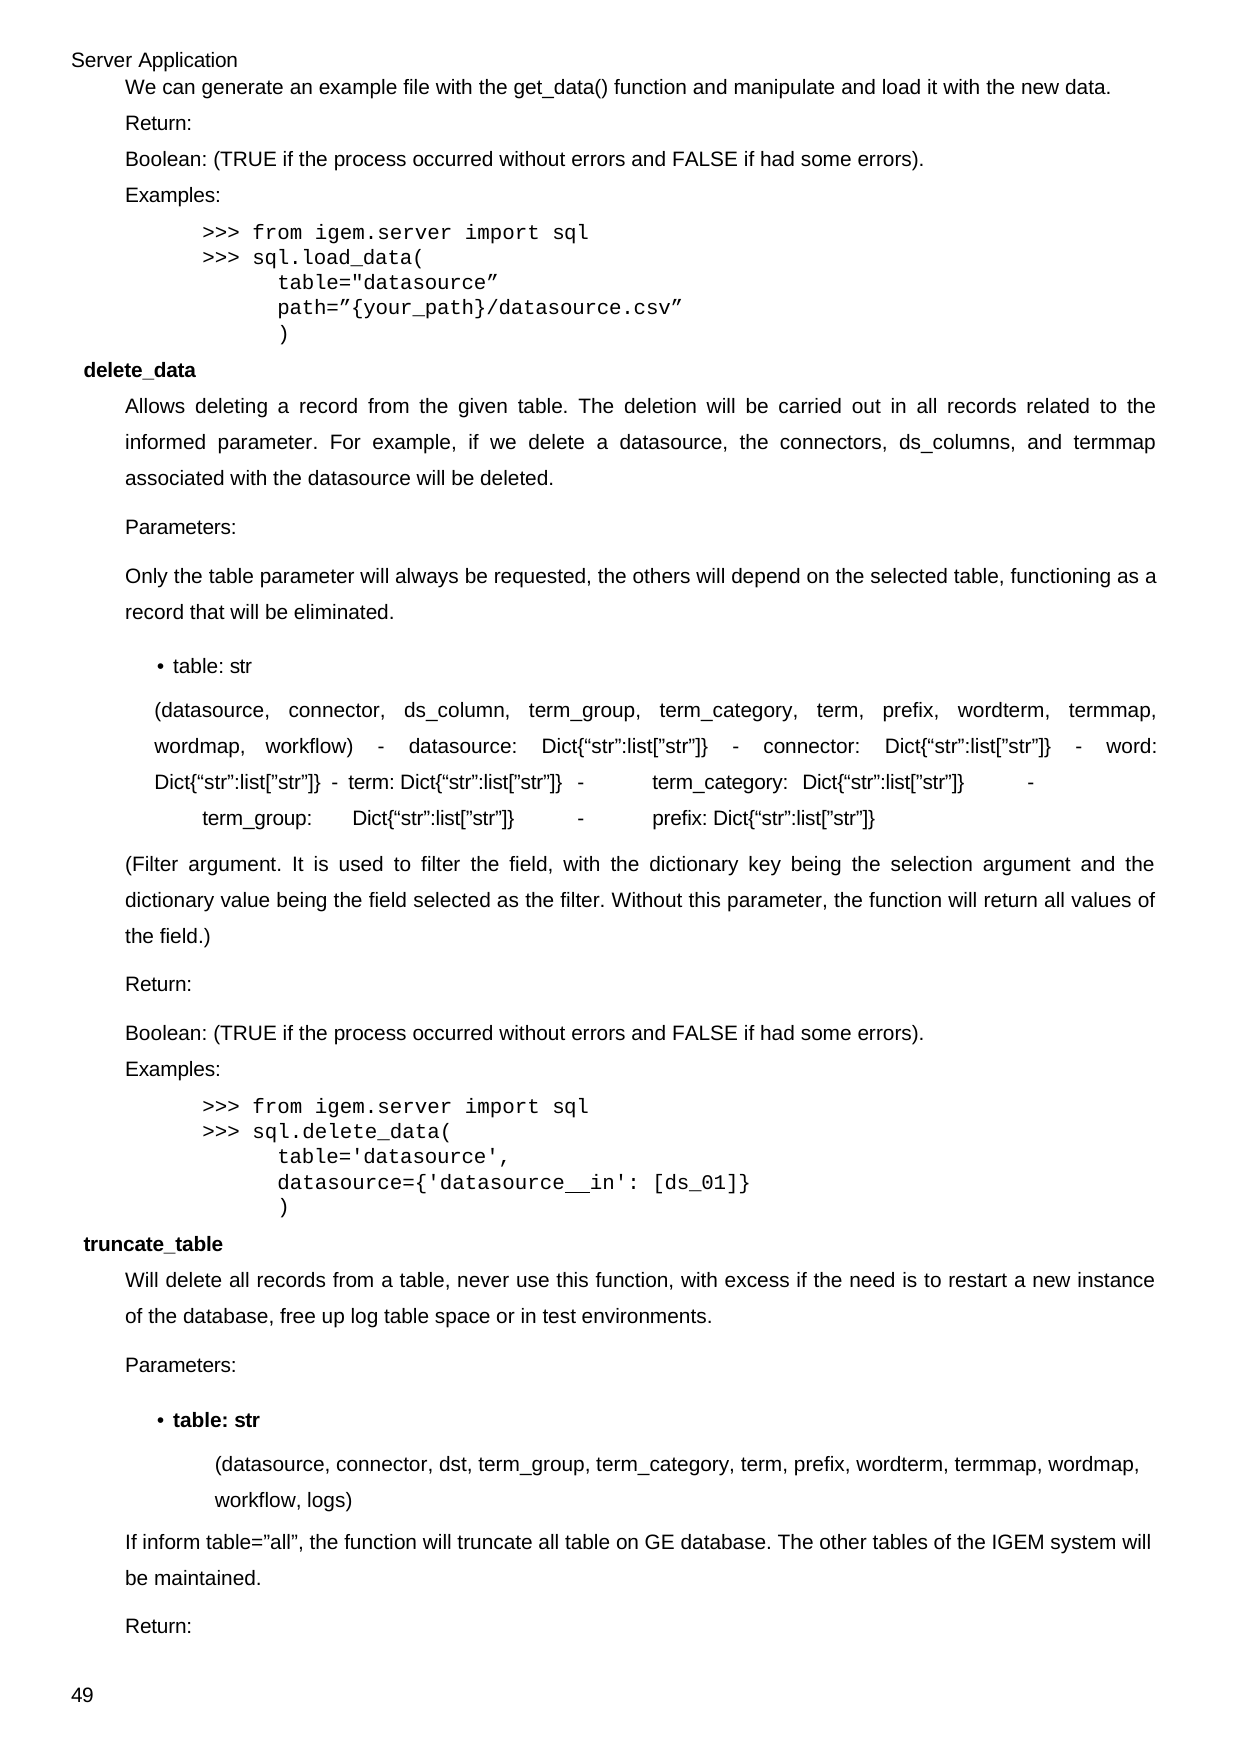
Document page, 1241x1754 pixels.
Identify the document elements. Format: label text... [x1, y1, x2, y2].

text ) [277, 322, 1240, 345]
text Allows deleting a record from the given table. The deletion will be carried out in all records related to the informed parameter. For example, if we delete a datasource, the connectors, ds_columns, and termmap associated with the datasource will be deleted. [125, 394, 1157, 490]
text (datasource, connector, dst, term_group, term_category, term, prefix, wordterm, termmap, wordmap, workflow, logs) [214, 1452, 1157, 1511]
text Return: [125, 1614, 1240, 1638]
subtitle table: str [154, 1408, 1240, 1433]
subtitle delete_data [83, 357, 1240, 381]
text Will delete all records from a table, never use this function, with excess if the need is to restart a new instance of the database, free up log table space or in test environments. [125, 1268, 1157, 1328]
text Boolean: (TRUE if the process occurred without errors and FALSE if had some errors). Examples: [125, 147, 999, 207]
text Boolean: (TRUE if the process occurred without errors and FALSE if had some errors). Examples: [125, 1021, 999, 1081]
text If inform table=”all”, the function will truncate all table on GE database. The other tables of the IGEM system will be maintained. [125, 1530, 1157, 1590]
text datasource={'datasource in': [ds_01]} [277, 1171, 1240, 1194]
text >>> sql.load_data( [202, 247, 1240, 271]
text Parameters: [125, 1353, 1240, 1377]
text Only the table parameter will always be requested, the others will depend on the selected table, functioning as a record that will be eliminated. [125, 564, 1157, 623]
text ) [277, 1196, 1240, 1219]
text >>> from igem.server import sql [202, 1096, 1240, 1120]
subtitle truncate_table [83, 1231, 1240, 1255]
text Return: [125, 972, 1240, 996]
text table="datasource” path=”{your_path}/datasource.csv” [277, 272, 823, 321]
text Parameters: [125, 515, 1240, 539]
text (datasource, connector, ds_column, term_group, term_category, term, prefix, wordterm, termmap, wordmap, workflow) - datasource: Dict{“str”:list[”str”]} - connector: Dict{“str”:list[”str”]} - word: Dict{“str”:list[”str”]} - term: Dict{“str”:list[”str”]} - term_category: Dict{“str”:list[”str”]} - term_group: Dict{“str”:list[”str”]} - prefix: Dict{“str”:list[”str”]} [154, 698, 1157, 830]
text We can generate an example file with the get_data() function and manipulate and load it with the new data. Return: [125, 75, 1157, 135]
text >>> from igem.server import sql [202, 222, 1240, 246]
list table: str [154, 654, 1240, 680]
text >>> sql.delete_data( table='datasource', [202, 1121, 540, 1169]
text (Filter argument. It is used to filter the field, with the dictionary key being the selection argument and the dictionary value being the field selected as the filter. Without this parameter, the function will return all values of the field.) [125, 852, 1157, 947]
